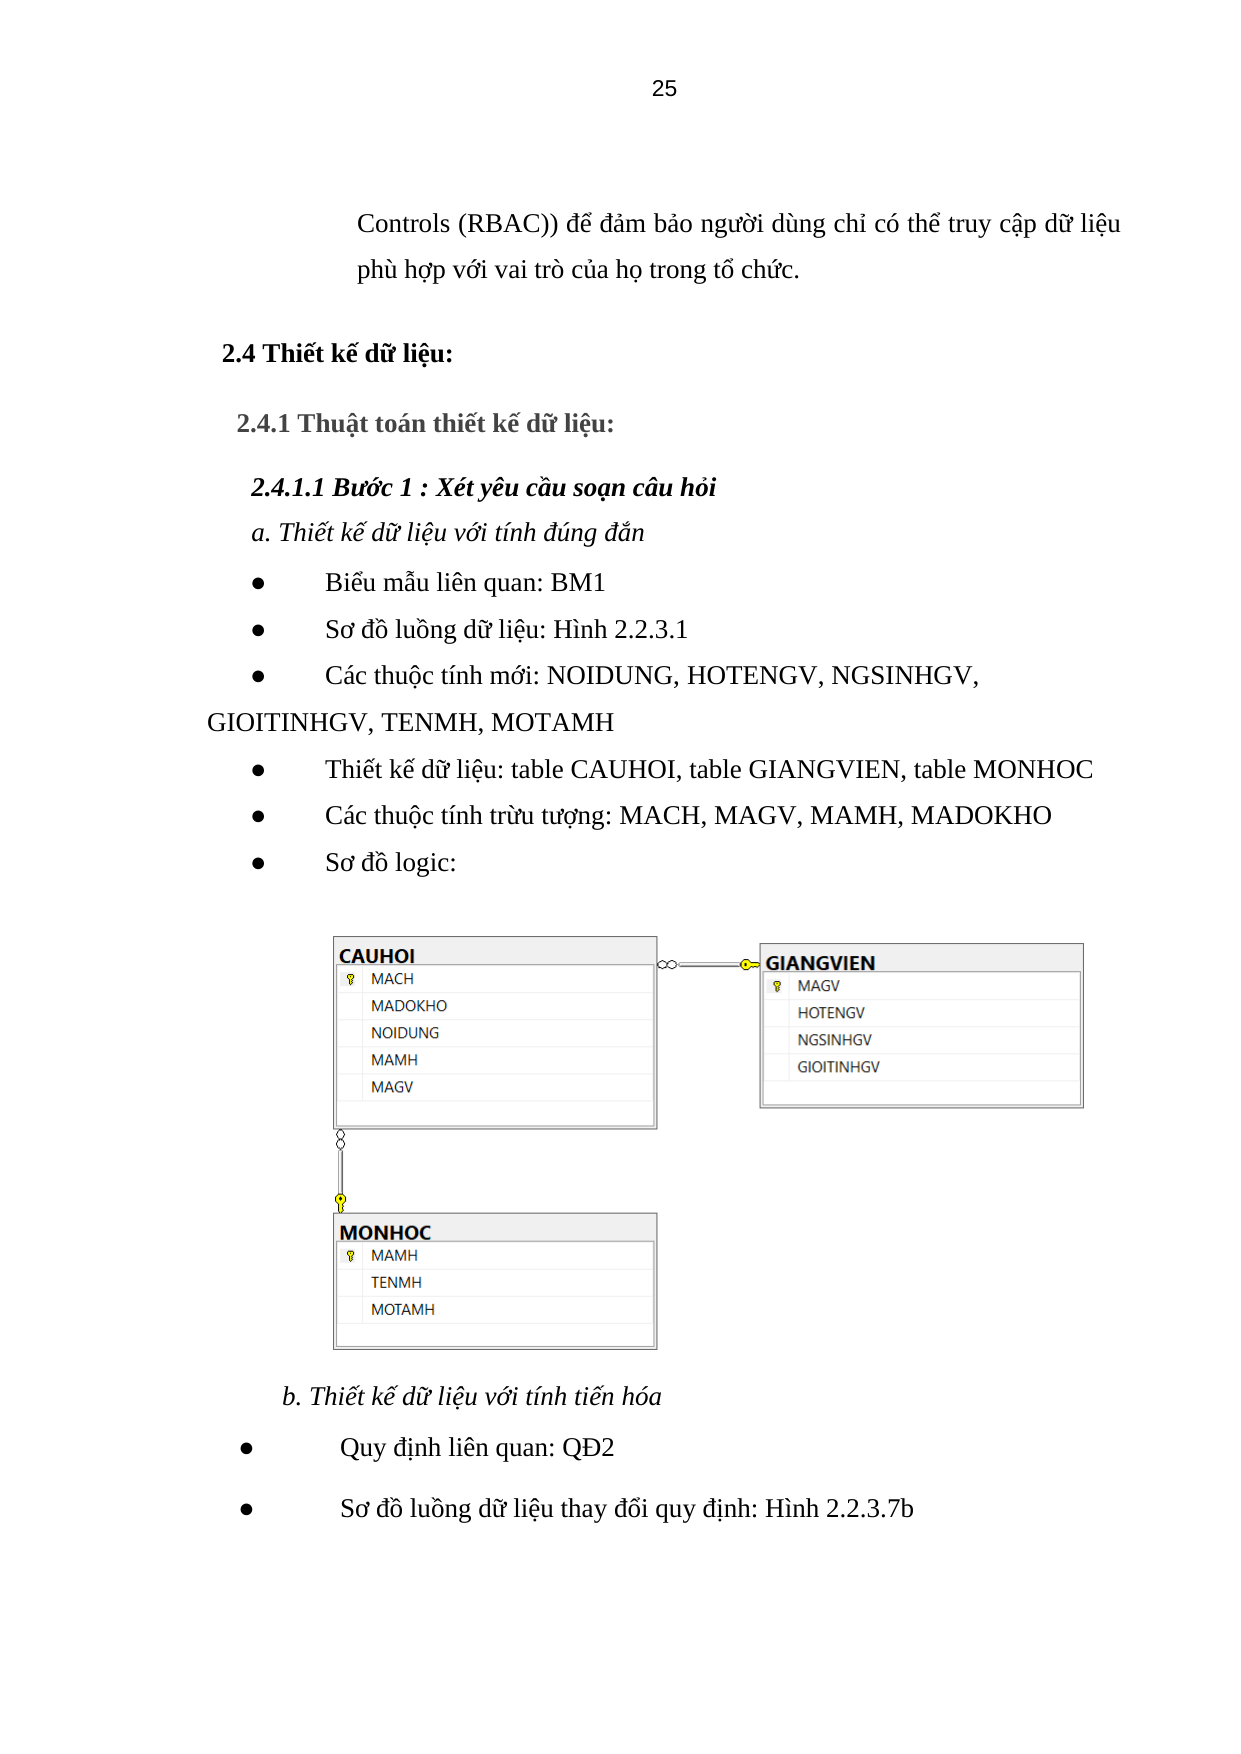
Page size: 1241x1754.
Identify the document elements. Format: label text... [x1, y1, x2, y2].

list Các thuộc tính mới: NOIDUNG, HOTENGV, NGSINHGV, GIOITINHGV, TENMH, MOTAMH [207, 659, 1122, 737]
list Biểu mẫu liên quan: BM1 [207, 566, 1122, 597]
subtitle 2.4.1 Thuật toán thiết kế dữ liệu: [207, 407, 1122, 438]
list Quy định liên quan: QĐ2 [207, 1431, 1122, 1462]
text b. Thiết kế dữ liệu với tính tiến hóa [207, 1380, 1122, 1412]
subtitle 2.4.1.1 Bước 1 : Xét yêu cầu soạn câu hỏi [207, 472, 1122, 503]
text a. Thiết kế dữ liệu với tính đúng đắn [207, 516, 1122, 547]
picture [293, 908, 1120, 1377]
subtitle 2.4 Thiết kế dữ liệu: [207, 338, 1122, 369]
list Sơ đồ luồng dữ liệu: Hình 2.2.3.1 [207, 613, 1122, 644]
list Thiết kế dữ liệu: table CAUHOI, table GIANGVIEN, table MONHOC [207, 753, 1122, 784]
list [319, 207, 1122, 284]
list Sơ đồ logic: [207, 846, 1122, 877]
list Các thuộc tính trừu tượng: MACH, MAGV, MAMH, MADOKHO [207, 799, 1122, 831]
list Sơ đồ luồng dữ liệu thay đổi quy định: Hình 2.2.3.7b [207, 1492, 1122, 1523]
